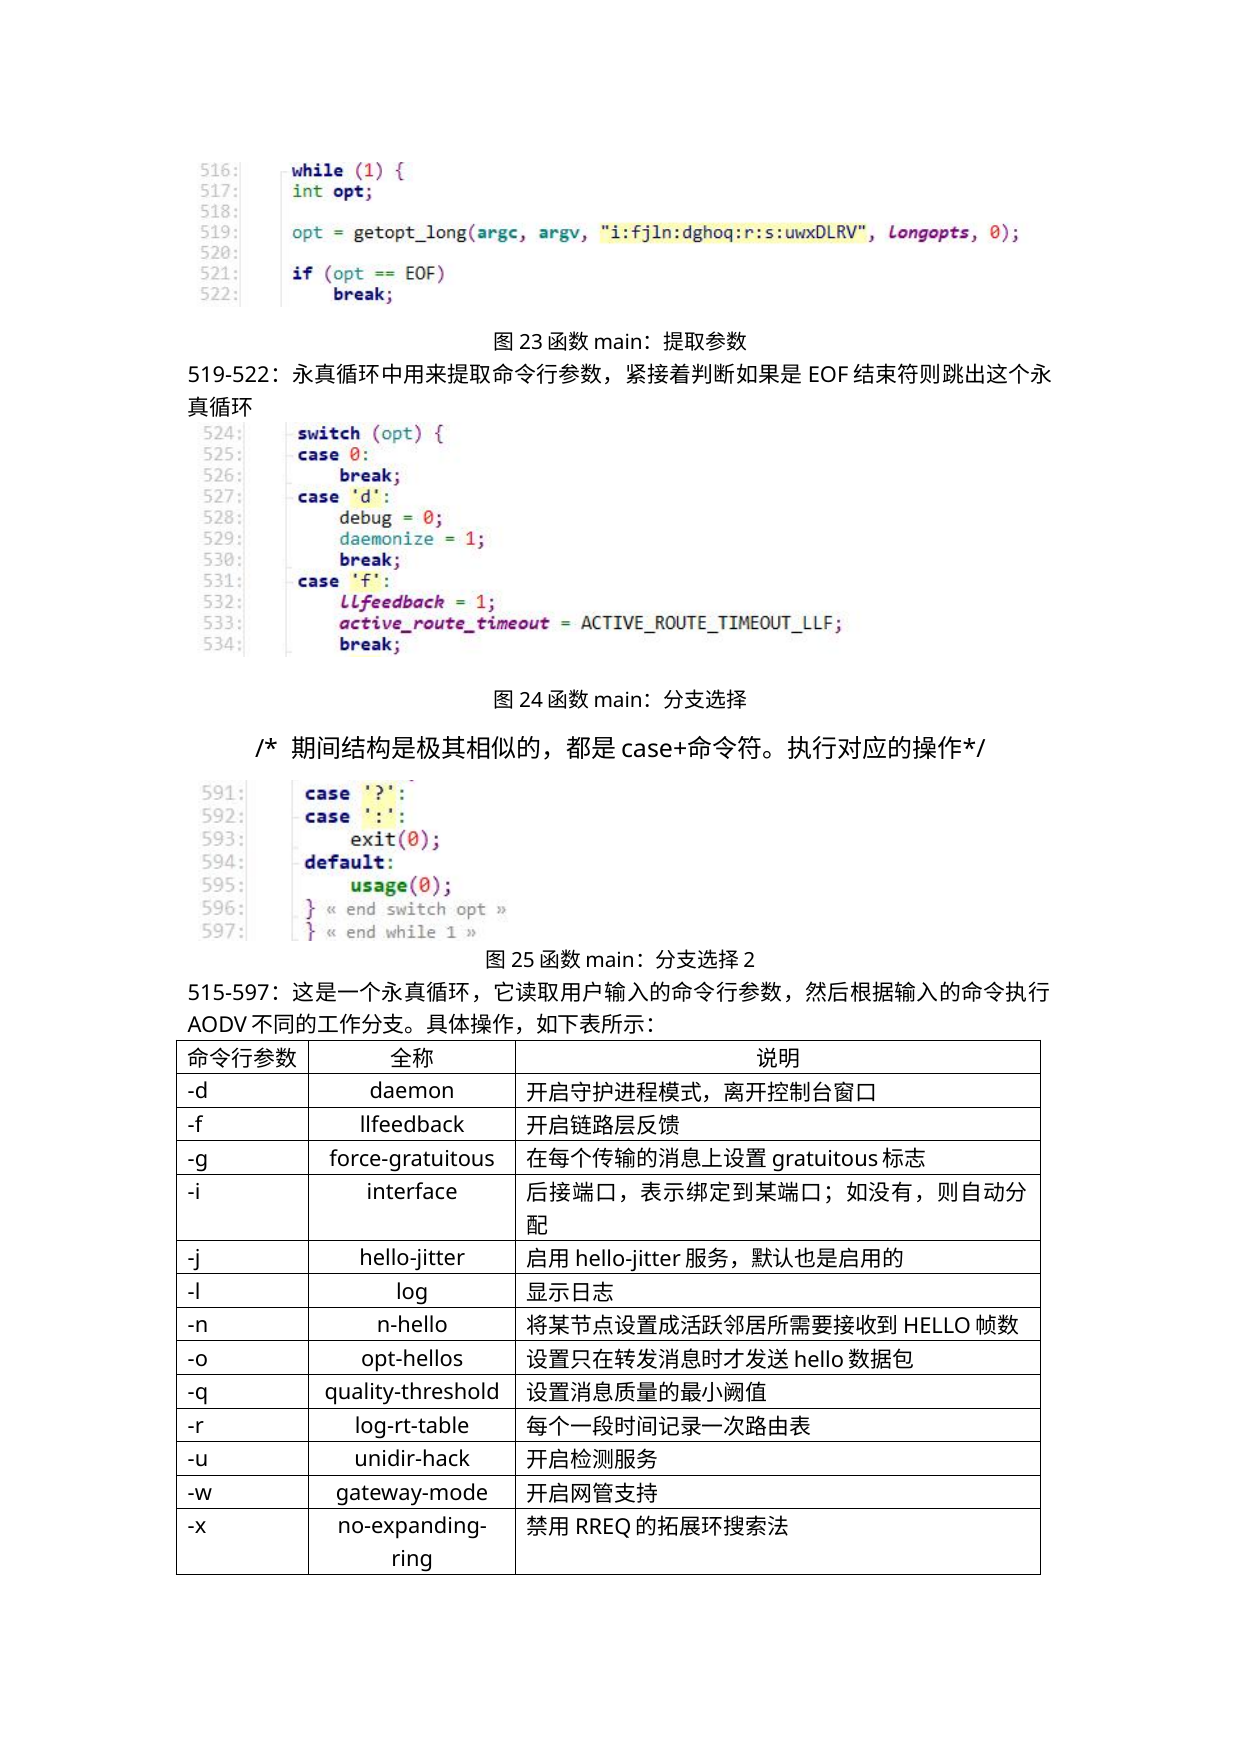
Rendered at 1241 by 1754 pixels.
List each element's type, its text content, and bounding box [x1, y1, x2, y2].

table_cell 设置只在转发消息时才发送hello数据包 [516, 1341, 1040, 1374]
table_cell log-rt-table [309, 1409, 515, 1441]
table_cell llfeedback [309, 1108, 515, 1140]
table_cell n-hello [309, 1308, 515, 1340]
text 515-597：这是一个永真循环，它读取用户输入的命令行参数，然后根据输入的命令执行AODV不同的工作分支。具体操作，如下表所示： [187, 974, 1053, 1039]
table_cell -o [177, 1341, 308, 1374]
table_cell 启用hello-jitter服务，默认也是启用的 [516, 1241, 1040, 1273]
table_cell -u [177, 1442, 308, 1474]
table_cell hello-jitter [309, 1241, 515, 1273]
picture [187, 780, 1062, 941]
table_header 全称 [309, 1041, 515, 1073]
table_cell unidir-hack [309, 1442, 515, 1474]
table_header 命令行参数 [177, 1041, 308, 1073]
table_cell -n [177, 1308, 308, 1340]
table_cell -r [177, 1409, 308, 1441]
table_cell 开启守护进程模式，离开控制台窗口 [516, 1074, 1040, 1107]
table_cell -i [177, 1175, 308, 1240]
table_cell 开启检测服务 [516, 1442, 1040, 1474]
table_cell daemon [309, 1074, 515, 1107]
table_cell quality-threshold [309, 1375, 515, 1407]
table_cell -w [177, 1476, 308, 1508]
table_cell force-gratuitous [309, 1141, 515, 1174]
text 519-522：永真循环中用来提取命令行参数，紧接着判断如果是EOF结束符则跳出这个永真循环 [187, 357, 1053, 422]
table_cell no-expanding-ring [309, 1509, 515, 1574]
table_cell -d [177, 1074, 308, 1107]
table_cell 禁用RREQ的拓展环搜索法 [516, 1509, 1040, 1574]
text /* 期间结构是极其相似的，都是case+命令符。执行对应的操作*/ [187, 714, 1053, 779]
table_cell 显示日志 [516, 1274, 1040, 1307]
table_cell -x [177, 1509, 308, 1574]
table_cell 将某节点设置成活跃邻居所需要接收到HELLO帧数 [516, 1308, 1040, 1340]
table_cell 后接端口，表示绑定到某端口；如没有，则自动分配 [516, 1175, 1040, 1240]
table_cell -q [177, 1375, 308, 1407]
table_cell log [309, 1274, 515, 1307]
table_header 说明 [516, 1041, 1040, 1073]
table_cell gateway-mode [309, 1476, 515, 1508]
picture [187, 162, 1053, 307]
picture [187, 422, 1053, 657]
table_cell -g [177, 1141, 308, 1174]
table_cell -j [177, 1241, 308, 1273]
table_cell opt-hellos [309, 1341, 515, 1374]
table_cell 设置消息质量的最小阙值 [516, 1375, 1040, 1407]
table_cell 开启链路层反馈 [516, 1108, 1040, 1140]
table_cell 每个一段时间记录一次路由表 [516, 1409, 1040, 1441]
table_cell 开启网管支持 [516, 1476, 1040, 1508]
table_cell 在每个传输的消息上设置gratuitous标志 [516, 1141, 1040, 1174]
table_cell -l [177, 1274, 308, 1307]
table_cell interface [309, 1175, 515, 1240]
table_cell -f [177, 1108, 308, 1140]
